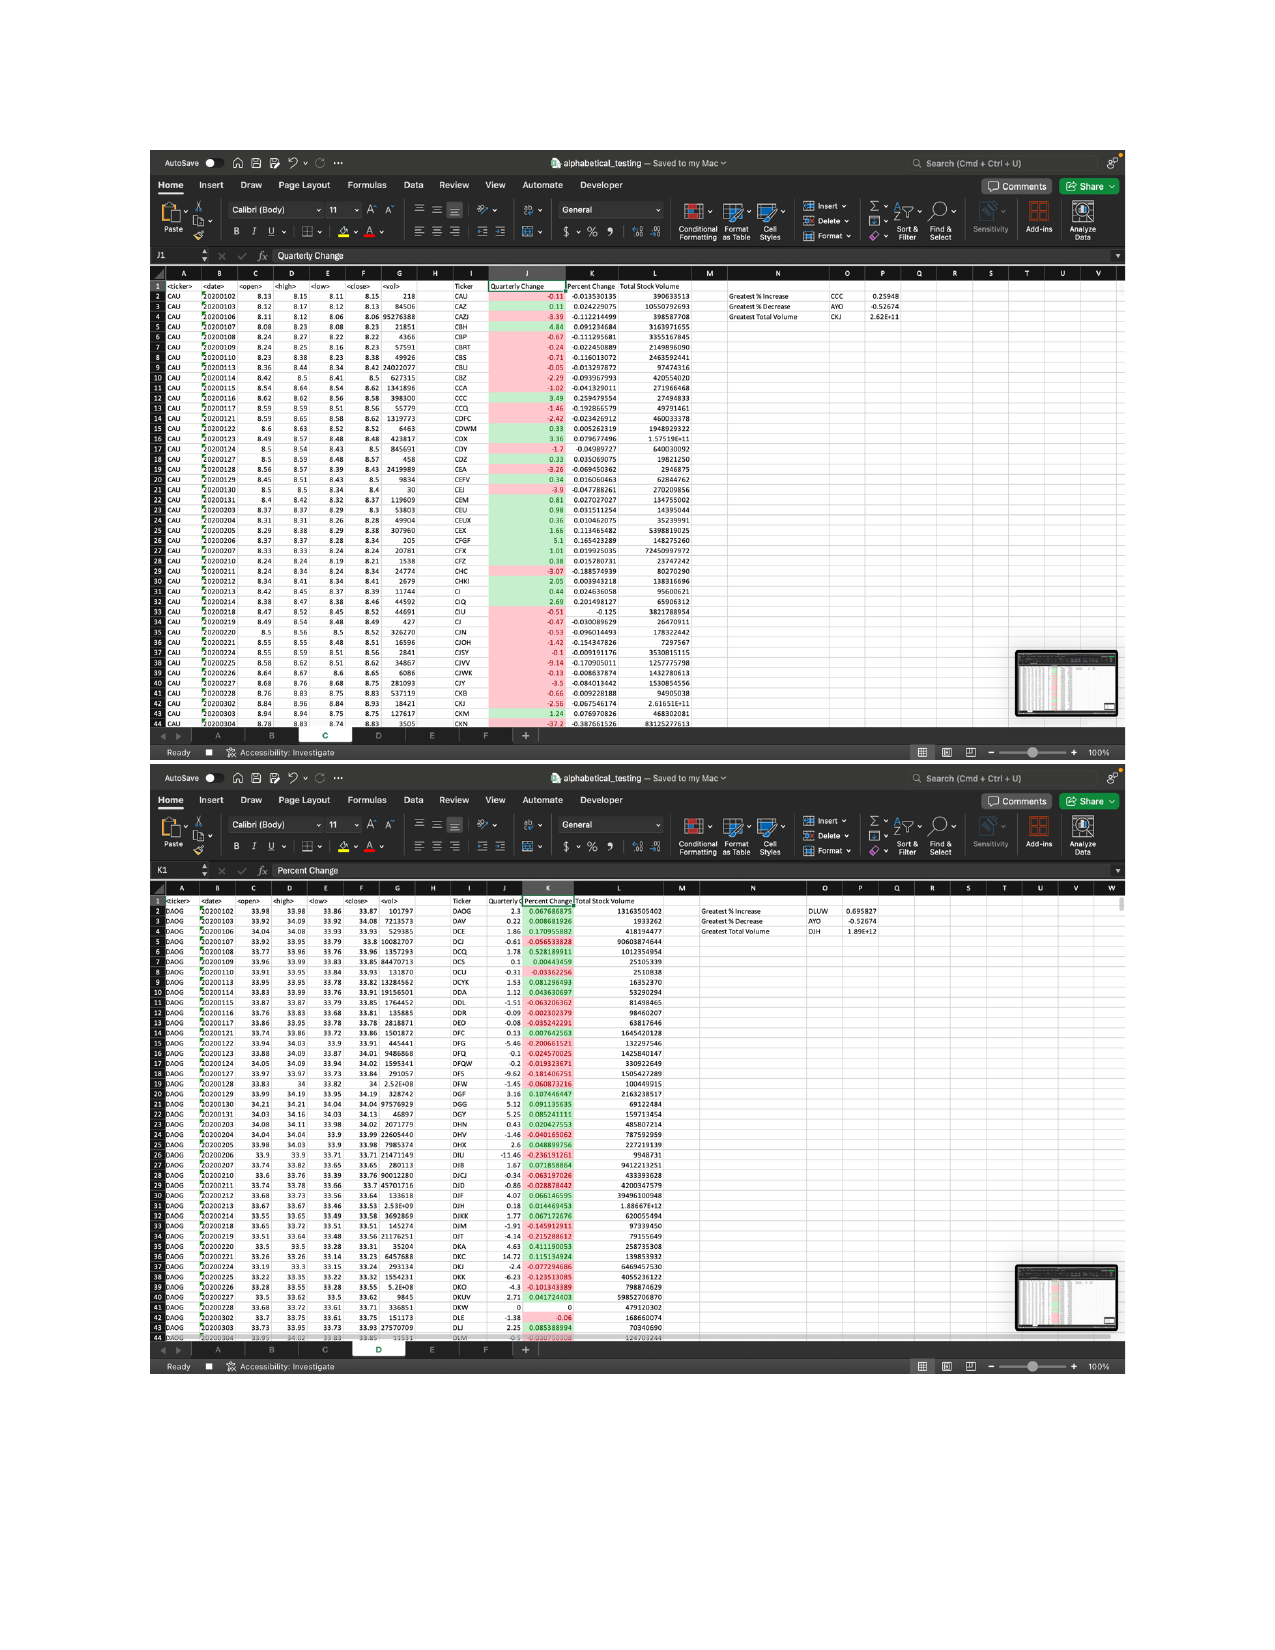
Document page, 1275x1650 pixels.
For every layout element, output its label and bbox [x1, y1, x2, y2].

picture [150, 764, 1125, 1374]
picture [150, 150, 1125, 760]
